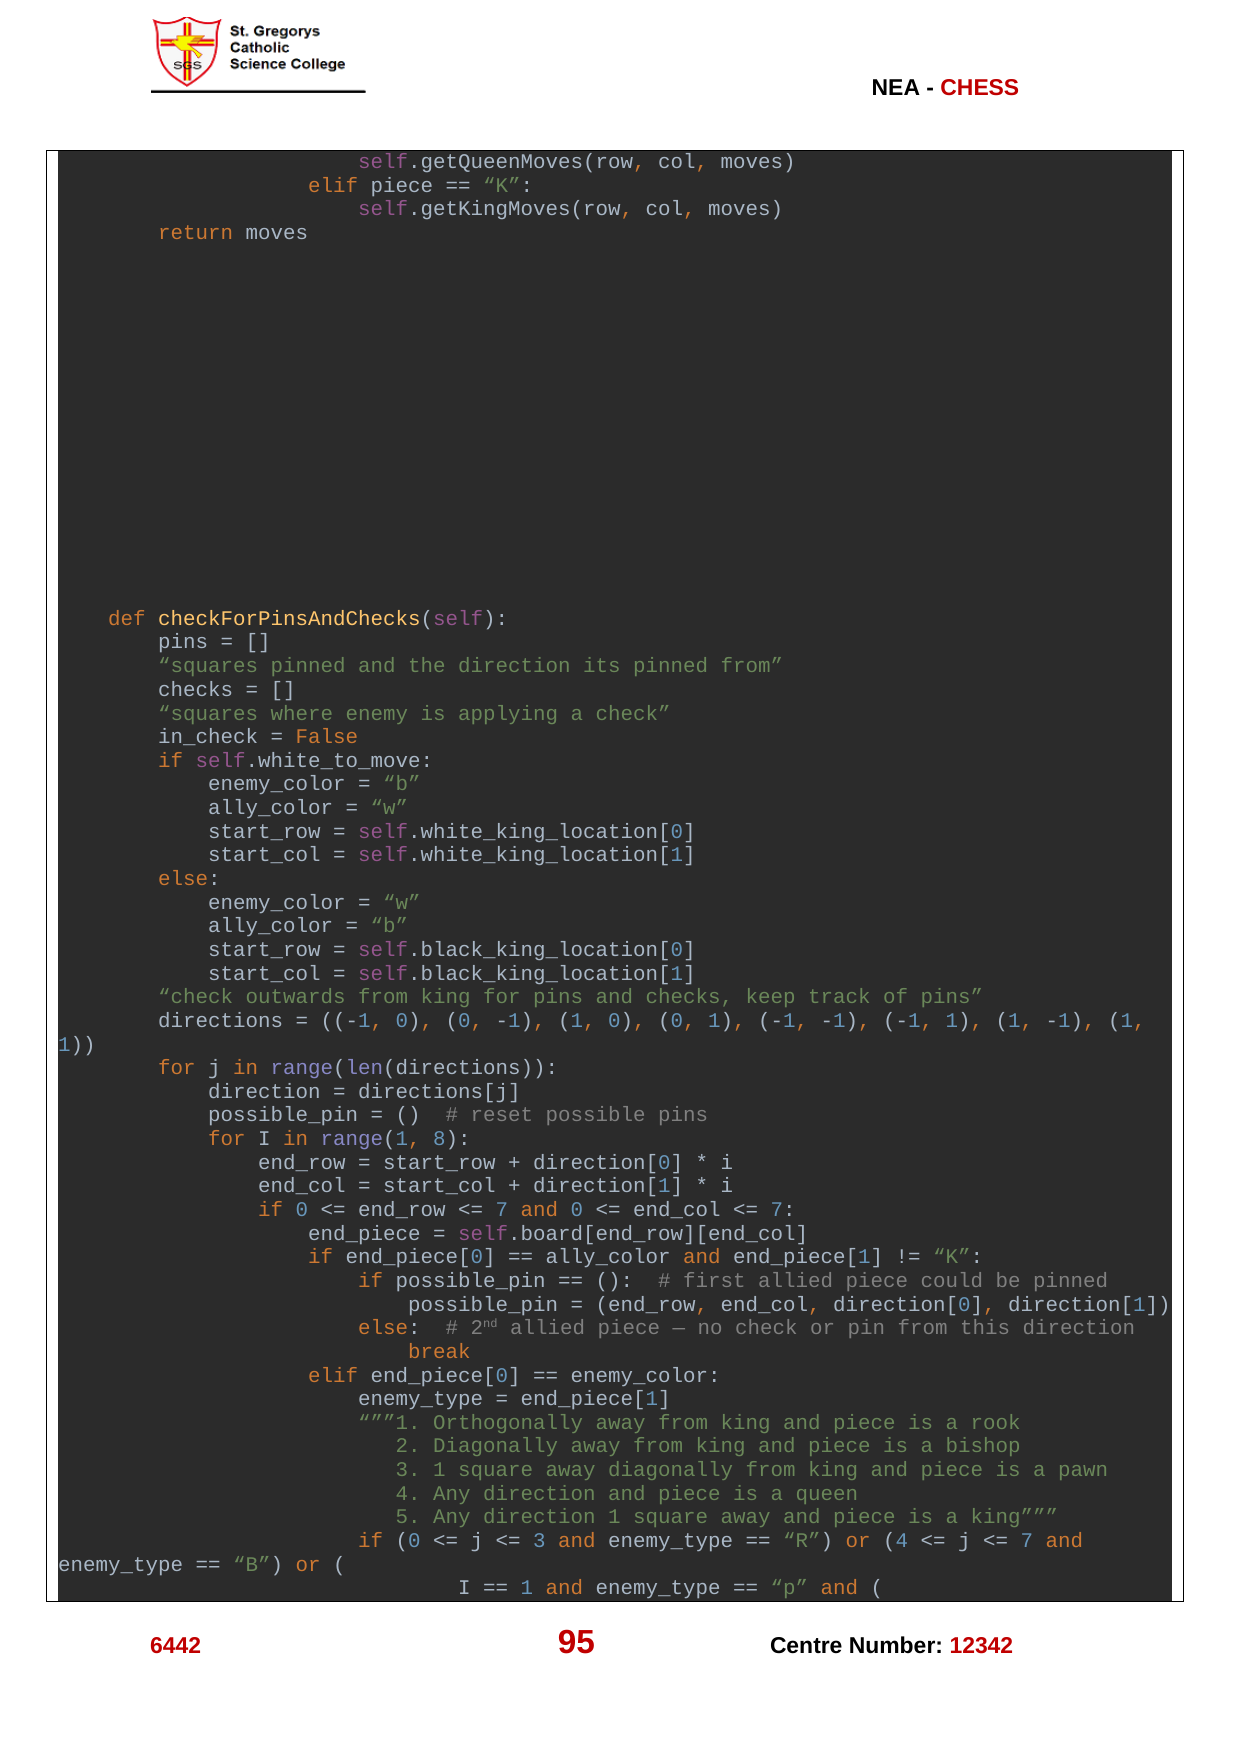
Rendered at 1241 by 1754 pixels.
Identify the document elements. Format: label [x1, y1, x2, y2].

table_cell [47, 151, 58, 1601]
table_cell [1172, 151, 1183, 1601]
picture [151, 17, 369, 96]
